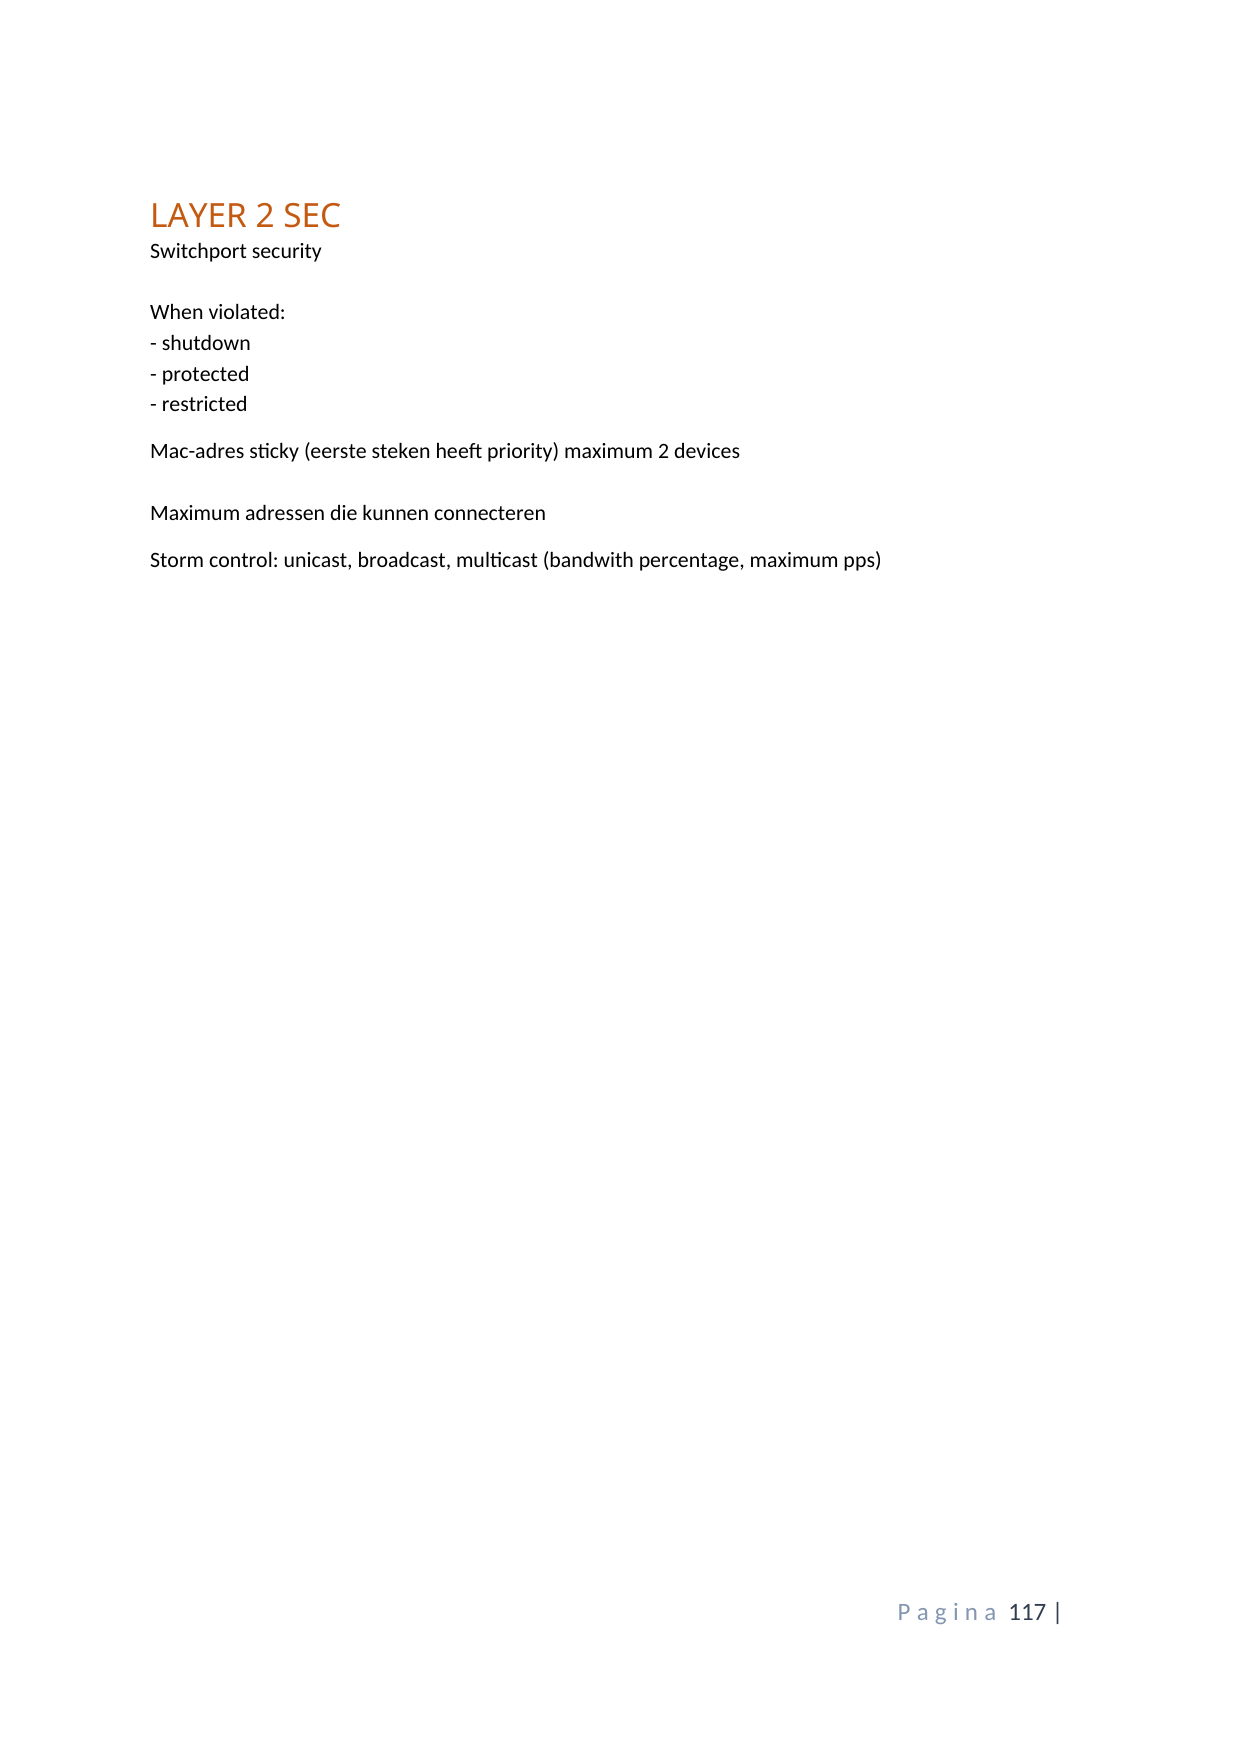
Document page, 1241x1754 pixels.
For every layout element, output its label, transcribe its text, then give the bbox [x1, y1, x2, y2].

text Storm control: unicast, broadcast, multicast (bandwith percentage, maximum pps) [150, 546, 1090, 573]
text Mac-adres sticky (eerste steken heeft priority) maximum 2 devices Maximum adressen die kunnen connecteren [150, 438, 1090, 526]
text LAYER 2 SEC [150, 192, 1090, 237]
text Switchport security When violated: - shutdown - protected - restricted [150, 237, 1090, 417]
